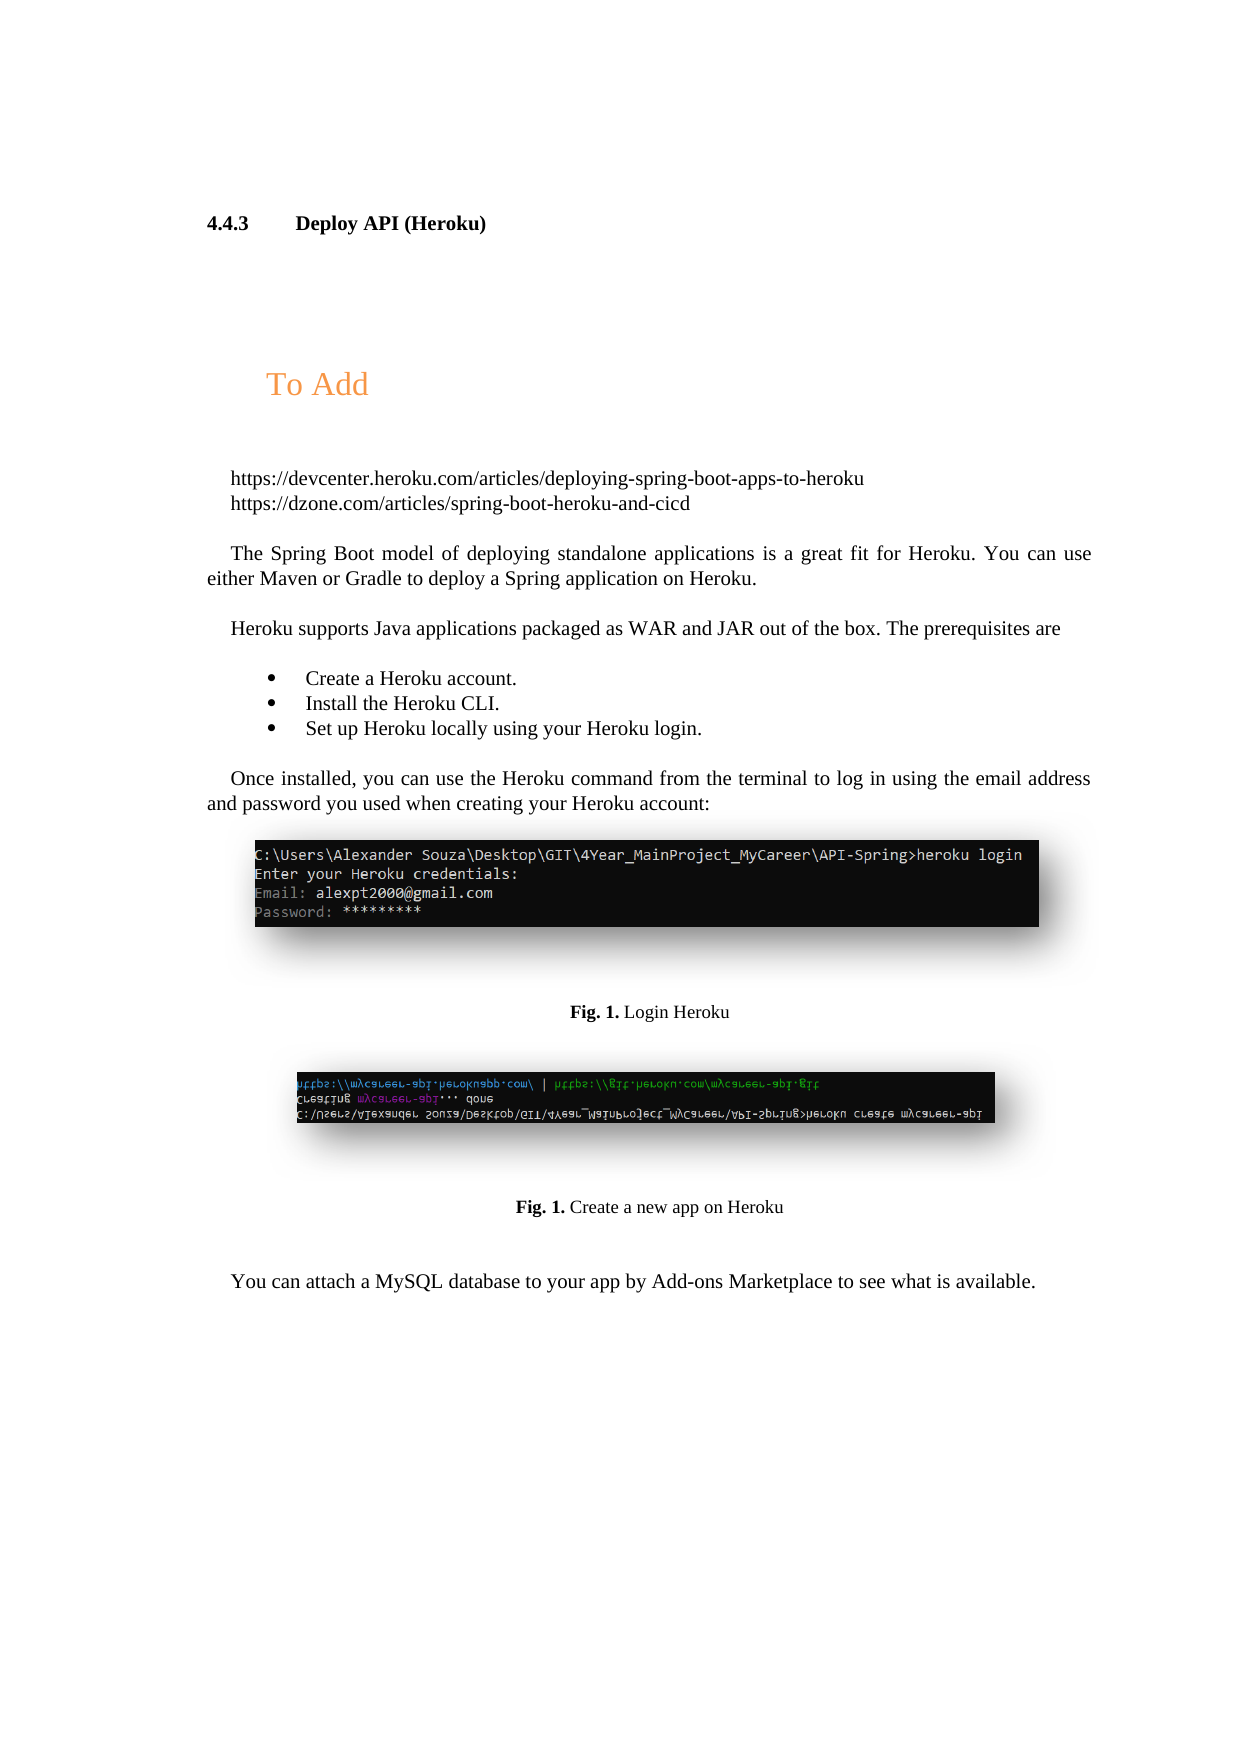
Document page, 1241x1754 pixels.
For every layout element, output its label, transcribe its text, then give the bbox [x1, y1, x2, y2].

subtitle Deploy API (Heroku) [207, 210, 1092, 235]
text Fig. 19. Login Heroku [207, 1000, 1092, 1023]
text To Add [266, 364, 1033, 403]
text Heroku supports Java applications packaged as WAR and JAR out of the box. The prerequisites are [207, 615, 1092, 640]
text https://dzone.com/articles/spring-boot-heroku-and-cicd [207, 490, 1092, 515]
text You can attach a MySQL database to your app by Add-ons Marketplace to see what is available. [207, 1268, 1092, 1293]
text Once installed, you can use the Heroku command from the terminal to log in using the email address and password you used when creating your Heroku account: [207, 765, 1092, 815]
text https://devcenter.heroku.com/articles/deploying-spring-boot-apps-to-heroku [207, 465, 1092, 490]
picture [297, 1072, 995, 1123]
list Create a Heroku account. [268, 665, 1092, 690]
picture [255, 840, 1039, 927]
text Fig. 20. Create a new app on Heroku [207, 1195, 1092, 1218]
list Set up Heroku locally using your Heroku login. [268, 715, 1092, 740]
list Install the Heroku CLI. [268, 690, 1092, 715]
text The Spring Boot model of deploying standalone applications is a great fit for Heroku. You can use either Maven or Gradle to deploy a Spring application on Heroku. [207, 540, 1092, 590]
